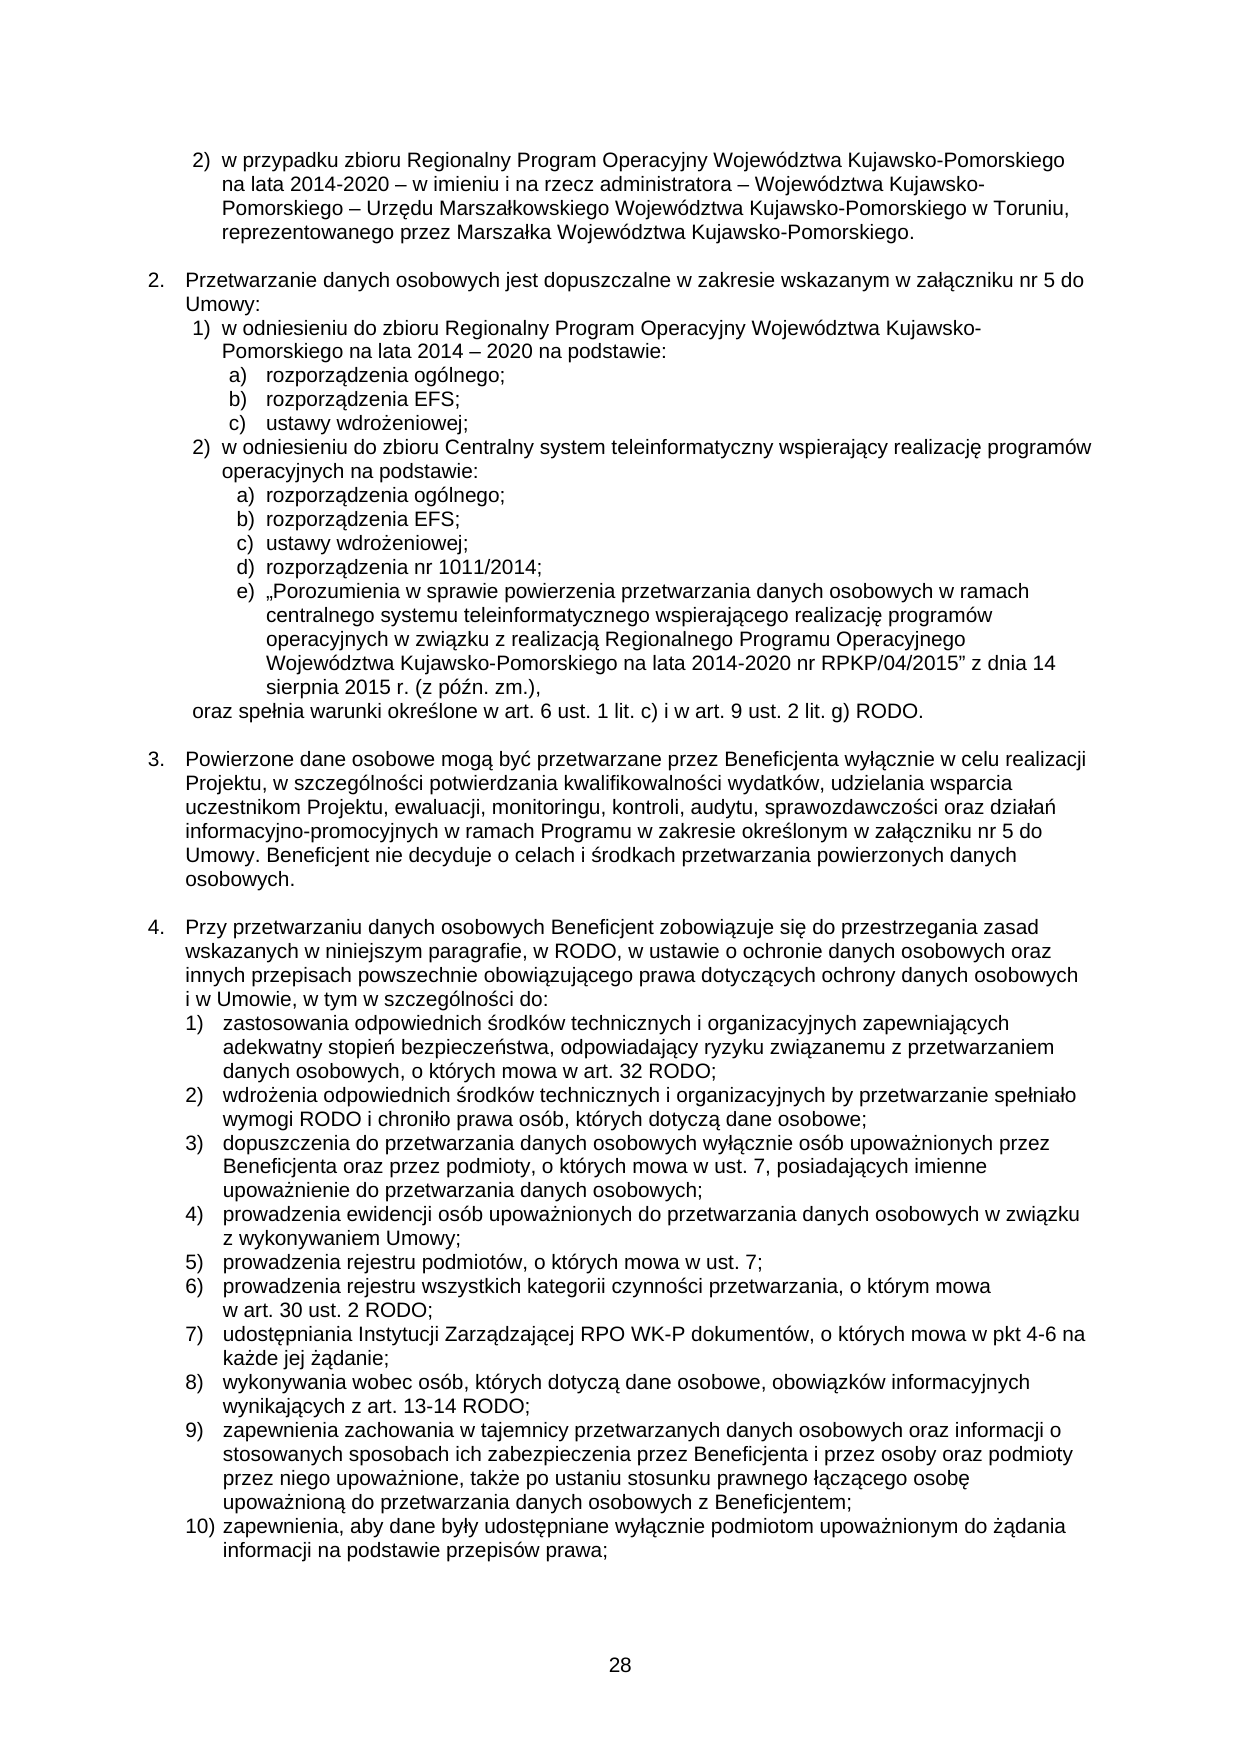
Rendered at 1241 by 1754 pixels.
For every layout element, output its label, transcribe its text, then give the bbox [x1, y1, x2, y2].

list rozporządzenia nr 1011/2014; [236, 555, 1092, 579]
list Powierzone dane osobowe mogą być przetwarzane przez Beneficjenta wyłącznie w celu realizacji Projektu, w szczególności potwierdzania kwalifikowalności wydatków, udzielania wsparcia uczestnikom Projektu, ewaluacji, monitoringu, kontroli, audytu, sprawozdawczości oraz działań informacyjno-promocyjnych w ramach Programu w zakresie określonym w załączniku nr 5 do Umowy. Beneficjent nie decyduje o celach i środkach przetwarzania powierzonych danych osobowych. [148, 747, 1092, 891]
list rozporządzenia EFS; [229, 387, 1092, 411]
text oraz spełnia warunki określone w art. 6 ust. 1 lit. c) i w art. 9 ust. 2 lit. g) RODO. [192, 699, 1092, 723]
list rozporządzenia EFS; [236, 507, 1092, 531]
list w odniesieniu do zbioru Centralny system teleinformatyczny wspierający realizację programów operacyjnych na podstawie: [192, 435, 1092, 483]
list rozporządzenia ogólnego; [229, 363, 1092, 387]
list prowadzenia ewidencji osób upoważnionych do przetwarzania danych osobowych w związku z wykonywaniem Umowy; [185, 1202, 1092, 1250]
list prowadzenia rejestru wszystkich kategorii czynności przetwarzania, o którym mowa w art. 30 ust. 2 RODO; [185, 1274, 1092, 1322]
list „Porozumienia w sprawie powierzenia przetwarzania danych osobowych w ramach centralnego systemu teleinformatycznego wspierającego realizację programów operacyjnych w związku z realizacją Regionalnego Programu Operacyjnego Województwa Kujawsko-Pomorskiego na lata 2014-2020 nr RPKP/04/2015” z dnia 14 sierpnia 2015 r. (z późn. zm.), [236, 579, 1092, 699]
list zapewnienia, aby dane były udostępniane wyłącznie podmiotom upoważnionym do żądania informacji na podstawie przepisów prawa; [185, 1514, 1092, 1562]
list w przypadku zbioru Regionalny Program Operacyjny Województwa Kujawsko-Pomorskiego na lata 2014-2020 – w imieniu i na rzecz administratora – Województwa Kujawsko-Pomorskiego – Urzędu Marszałkowskiego Województwa Kujawsko-Pomorskiego w Toruniu, reprezentowanego przez Marszałka Województwa Kujawsko-Pomorskiego. [192, 148, 1092, 243]
list ustawy wdrożeniowej; [236, 531, 1092, 555]
list rozporządzenia ogólnego; [236, 483, 1092, 507]
list wykonywania wobec osób, których dotyczą dane osobowe, obowiązków informacyjnych wynikających z art. 13-14 RODO; [185, 1370, 1092, 1418]
list zastosowania odpowiednich środków technicznych i organizacyjnych zapewniających adekwatny stopień bezpieczeństwa, odpowiadający ryzyku związanemu z przetwarzaniem danych osobowych, o których mowa w art. 32 RODO; [185, 1011, 1092, 1082]
list zapewnienia zachowania w tajemnicy przetwarzanych danych osobowych oraz informacji o stosowanych sposobach ich zabezpieczenia przez Beneficjenta i przez osoby oraz podmioty przez niego upoważnione, także po ustaniu stosunku prawnego łączącego osobę upoważnioną do przetwarzania danych osobowych z Beneficjentem; [185, 1418, 1092, 1514]
list udostępniania Instytucji Zarządzającej RPO WK-P dokumentów, o których mowa w pkt 4-6 na każde jej żądanie; [185, 1322, 1092, 1370]
list wdrożenia odpowiednich środków technicznych i organizacyjnych by przetwarzanie spełniało wymogi RODO i chroniło prawa osób, których dotyczą dane osobowe; [185, 1082, 1092, 1130]
list Przetwarzanie danych osobowych jest dopuszczalne w zakresie wskazanym w załączniku nr 5 do Umowy: [148, 267, 1092, 315]
list dopuszczenia do przetwarzania danych osobowych wyłącznie osób upoważnionych przez Beneficjenta oraz przez podmioty, o których mowa w ust. 7, posiadających imienne upoważnienie do przetwarzania danych osobowych; [185, 1130, 1092, 1202]
list Przy przetwarzaniu danych osobowych Beneficjent zobowiązuje się do przestrzegania zasad wskazanych w niniejszym paragrafie, w RODO, w ustawie o ochronie danych osobowych oraz innych przepisach powszechnie obowiązującego prawa dotyczących ochrony danych osobowych i w Umowie, w tym w szczególności do: [148, 915, 1092, 1011]
list w odniesieniu do zbioru Regionalny Program Operacyjny Województwa Kujawsko- Pomorskiego na lata 2014 – 2020 na podstawie: [192, 315, 1092, 363]
list ustawy wdrożeniowej; [229, 411, 1092, 435]
list prowadzenia rejestru podmiotów, o których mowa w ust. 7; [185, 1250, 1092, 1274]
